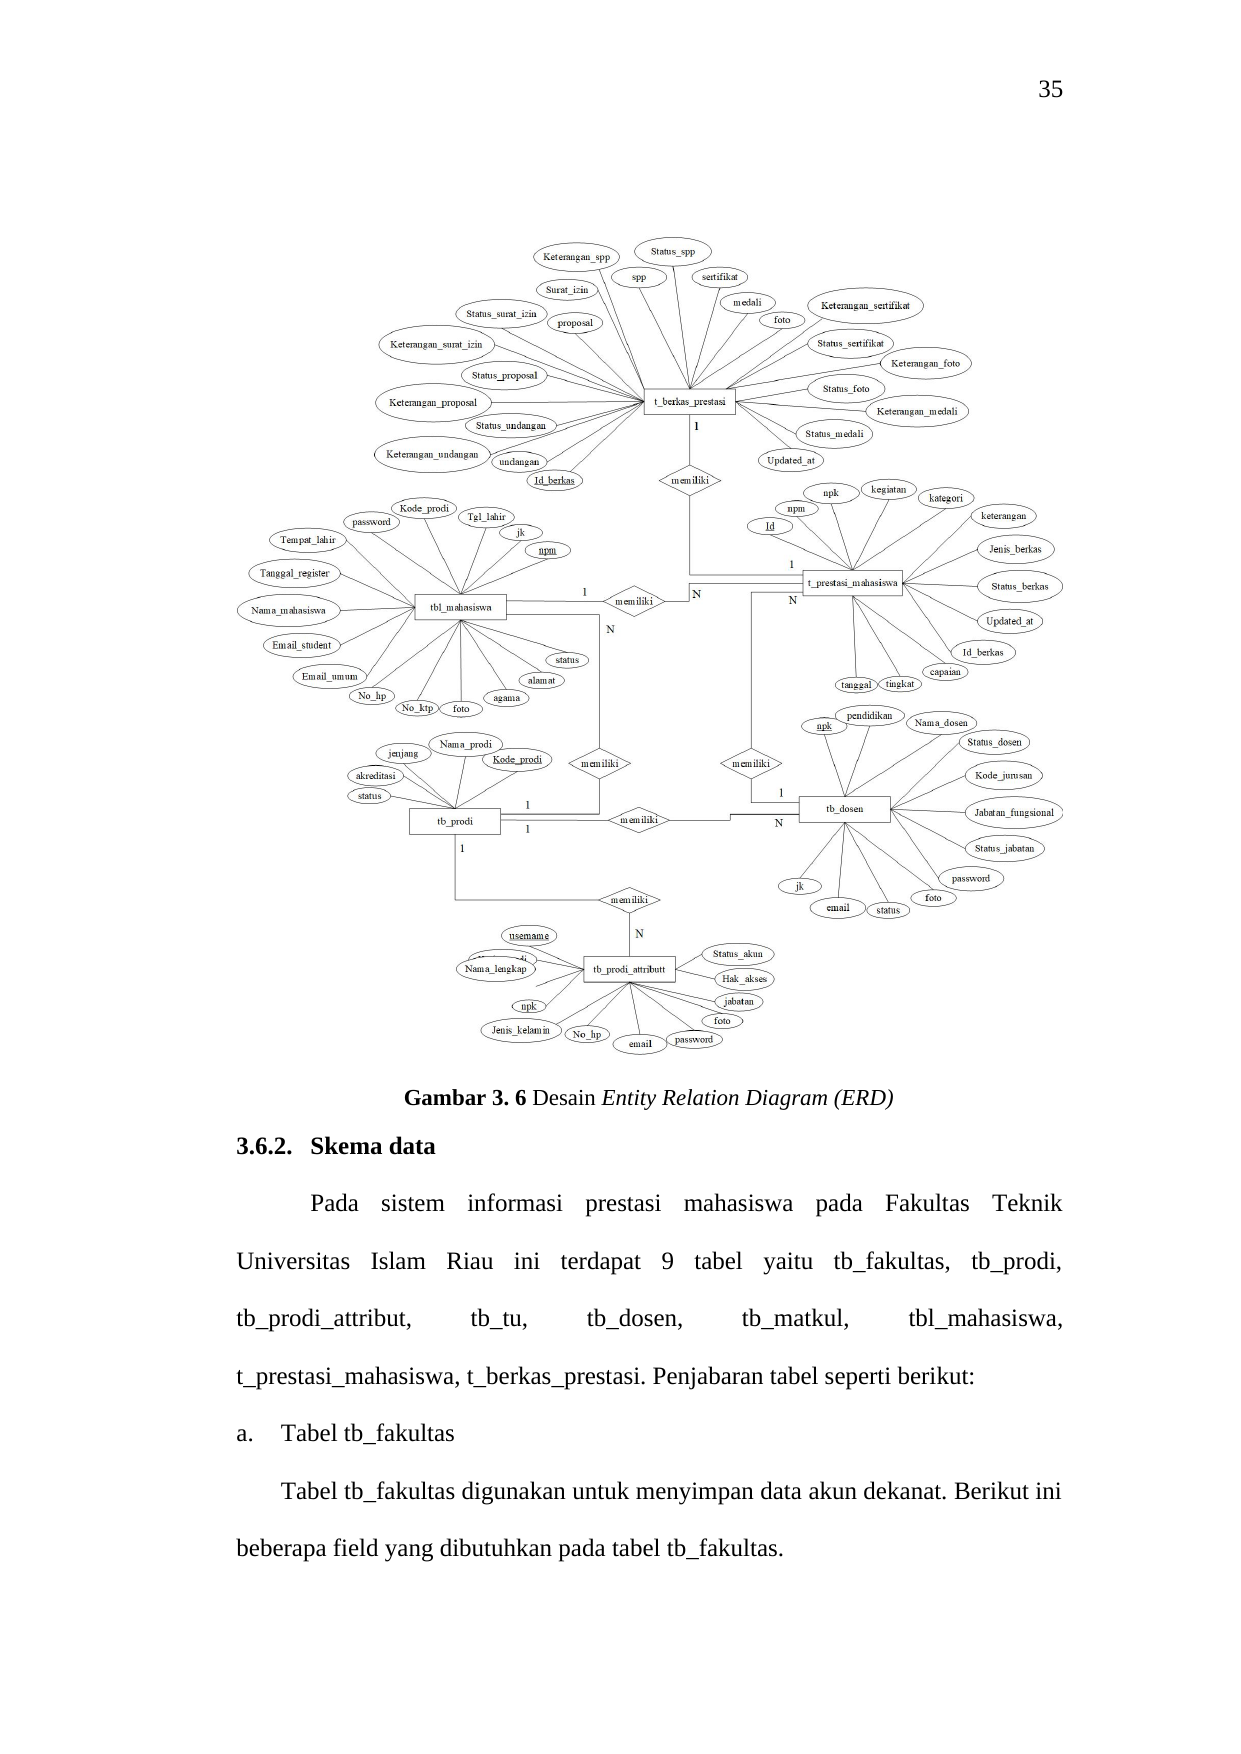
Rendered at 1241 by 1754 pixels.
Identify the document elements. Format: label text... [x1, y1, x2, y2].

picture [236, 236, 1063, 1055]
list Tabel tb_fakultas [236, 1418, 1063, 1447]
text Tabel tb_fakultas digunakan untuk menyimpan data akun dekanat. Berikut ini beberapa field yang dibutuhkan pada tabel tb_fakultas. [236, 1476, 1063, 1562]
text Pada sistem informasi prestasi mahasiswa pada Fakultas Teknik Universitas Islam Riau ini terdapat 9 tabel yaitu tb_fakultas, tb_prodi, tb_prodi_attribut, tb_tu, tb_dosen, tb_matkul, tbl_mahasiswa, t_prestasi_mahasiswa, t_berkas_prestasi. Penjabaran tabel seperti berikut: [236, 1188, 1063, 1389]
subtitle Skema data [236, 1131, 1063, 1159]
text Gambar 3. 6 Desain Entity Relation Diagram (ERD) [236, 1084, 1063, 1110]
